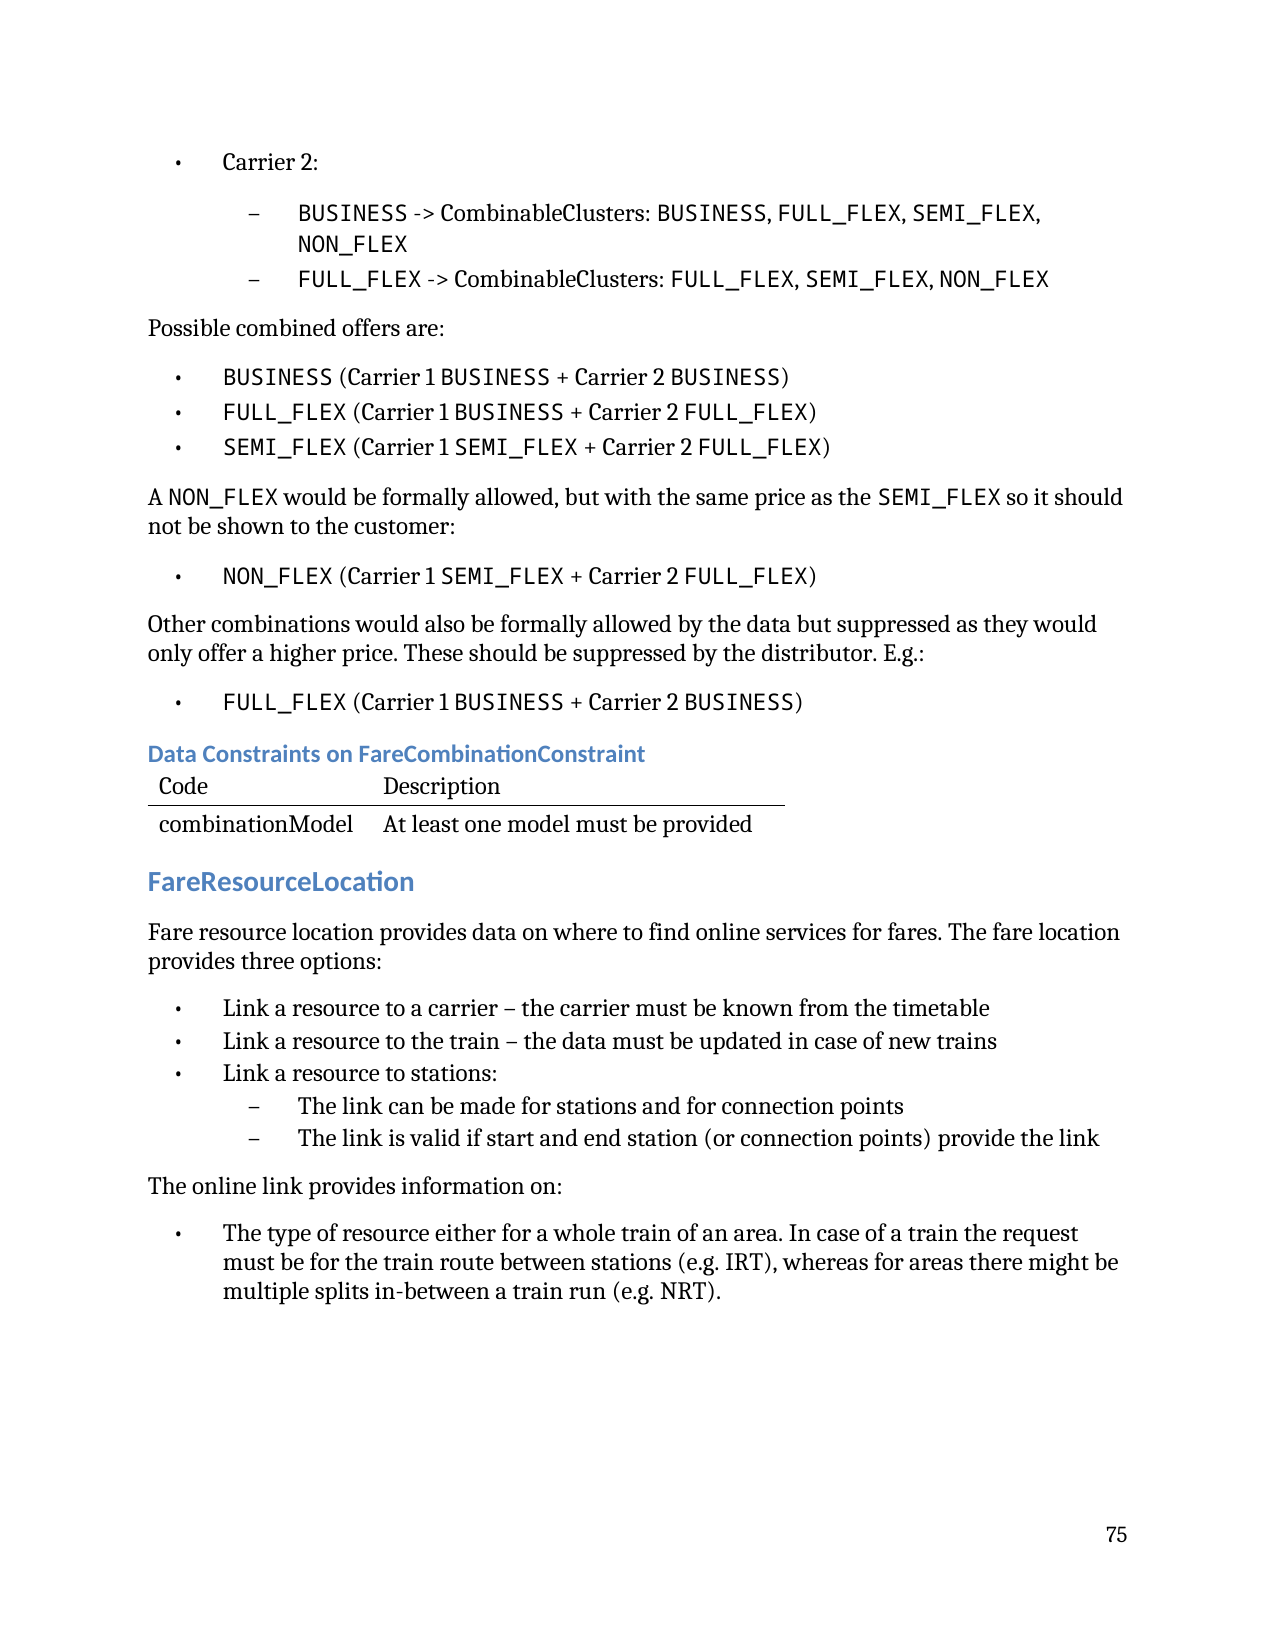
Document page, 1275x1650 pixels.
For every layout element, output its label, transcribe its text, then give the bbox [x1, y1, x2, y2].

text Fare resource location provides data on where to find online services for fares. The fare location provides three options: [148, 918, 1127, 975]
list The link can be made for stations and for connection points [248, 1092, 1127, 1120]
list SEMI_FLEX (Carrier 1 SEMI_FLEX + Carrier 2 FULL_FLEX) [173, 431, 1127, 462]
text Other combinations would also be formally allowed by the data but suppressed as they would only offer a higher price. These should be suppressed by the distributor. E.g.: [148, 610, 1127, 667]
list The link is valid if start and end station (or connection points) provide the link [248, 1124, 1127, 1153]
list FULL_FLEX -> CombinableClusters: FULL_FLEX, SEMI_FLEX, NON_FLEX [248, 263, 1127, 295]
subtitle FareResourceLocation [148, 863, 1127, 899]
subtitle Data Constraints on FareCombinationConstraint [148, 738, 1127, 768]
list BUSINESS (Carrier 1 BUSINESS + Carrier 2 BUSINESS) [173, 361, 1127, 392]
list FULL_FLEX (Carrier 1 BUSINESS + Carrier 2 FULL_FLEX) [173, 396, 1127, 427]
list NON_FLEX (Carrier 1 SEMI_FLEX + Carrier 2 FULL_FLEX) [173, 560, 1127, 591]
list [248, 197, 1127, 260]
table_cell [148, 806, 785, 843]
list Carrier 2: [173, 148, 1127, 176]
list The type of resource either for a whole train of an area. In case of a train the request must be for the train route between stations (e.g. IRT), whereas for areas there might be multiple splits in-between a train run (e.g. NRT). [173, 1219, 1127, 1305]
list FULL_FLEX (Carrier 1 BUSINESS + Carrier 2 BUSINESS) [173, 686, 1127, 717]
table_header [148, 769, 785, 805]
list Link a resource to a carrier – the carrier must be known from the timetable [173, 994, 1127, 1023]
list Link a resource to stations: [173, 1059, 1127, 1088]
text The online link provides information on: [148, 1172, 1127, 1200]
text A NON_FLEX would be formally allowed, but with the same price as the SEMI_FLEX so it should not be shown to the customer: [148, 481, 1127, 541]
list Link a resource to the train – the data must be updated in case of new trains [173, 1027, 1127, 1055]
text Possible combined offers are: [148, 313, 1127, 342]
